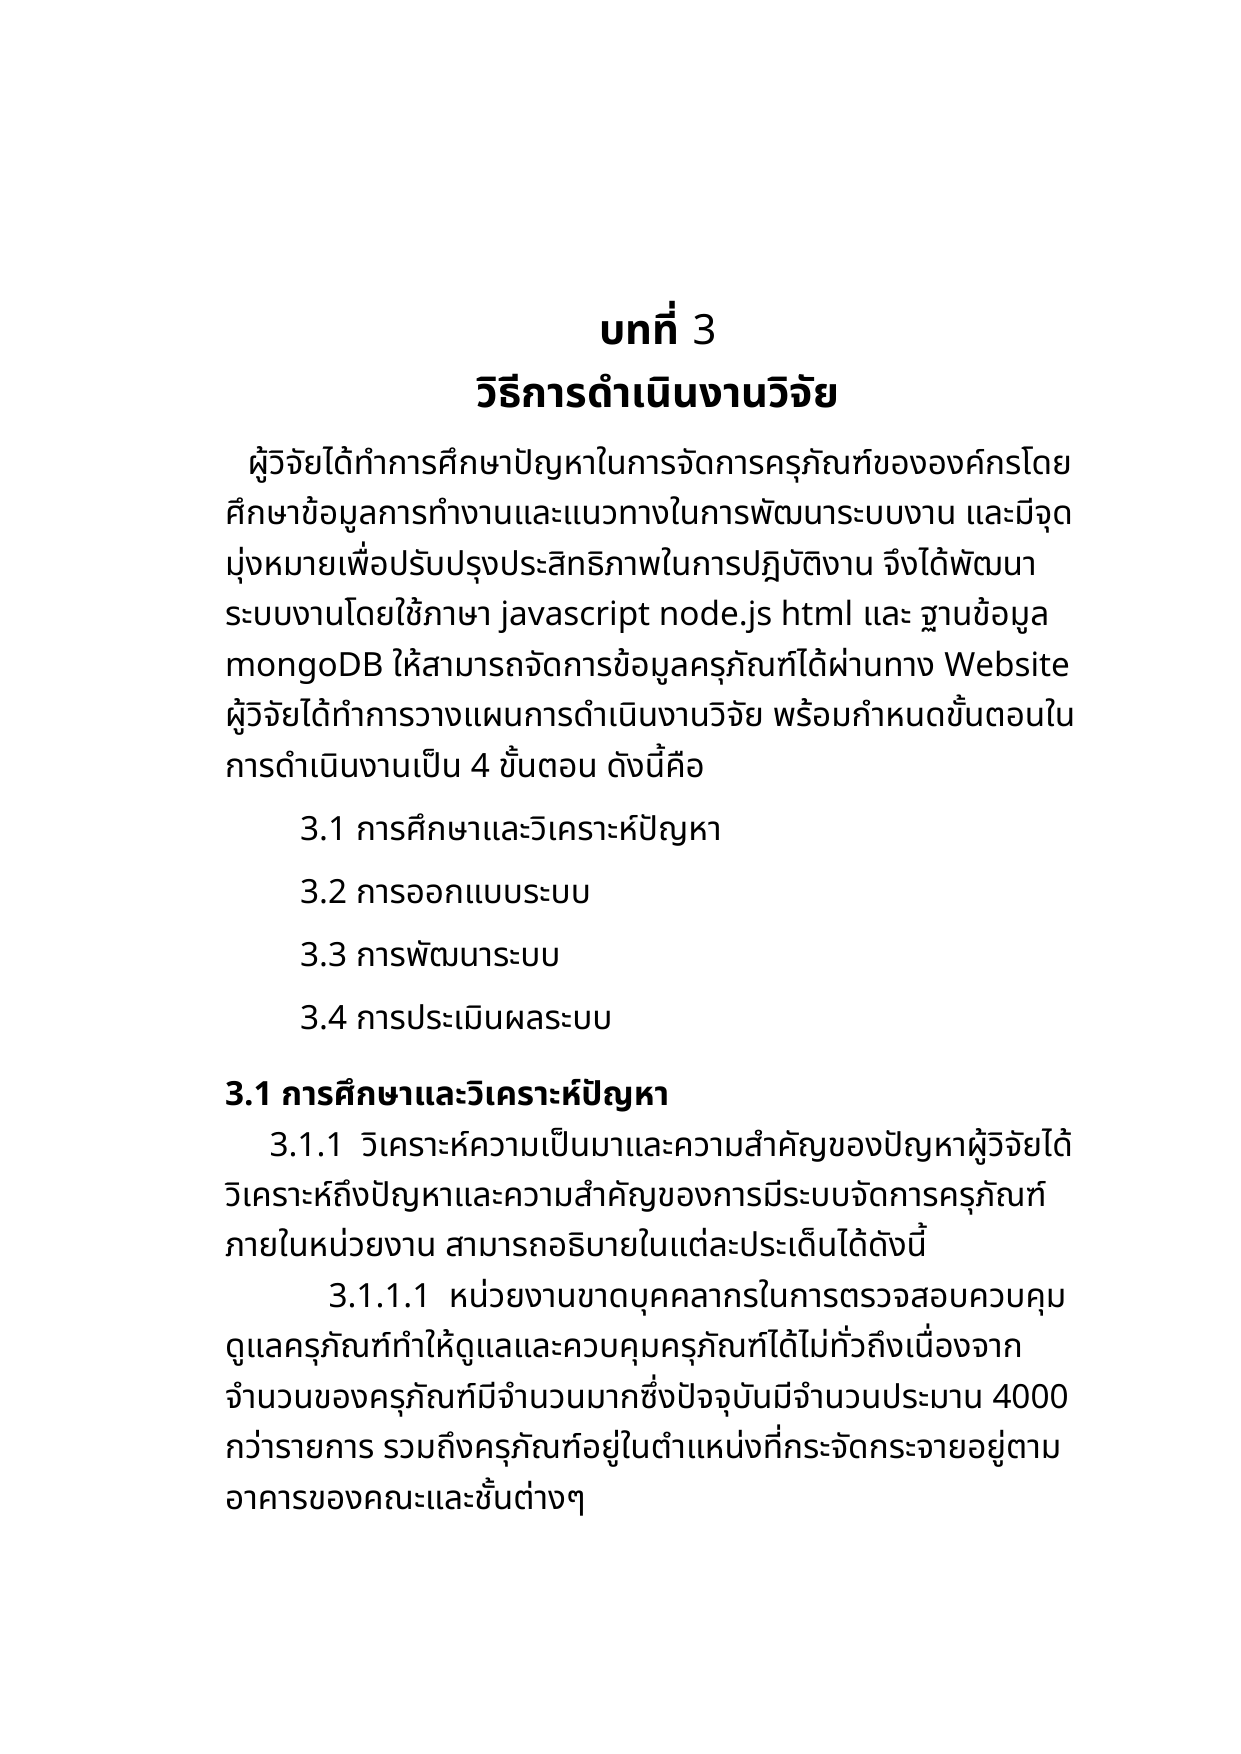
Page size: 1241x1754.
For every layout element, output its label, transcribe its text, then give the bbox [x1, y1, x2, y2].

text 3.1.1 วิเคราะห์ความเป็นมาและความสำคัญของปัญหาผู้วิจัยได้วิเคราะห์ถึงปัญหาและความสำคัญของการมีระบบจัดการครุภัณฑ์ภายในหน่วยงาน สามารถอธิบายในแต่ละประเด็นได้ดังนี้ [225, 1120, 1090, 1272]
text วิธีการดำเนินงานวิจัย [225, 363, 1090, 426]
text ผู้วิจัยได้ทำการศึกษาปัญหาในการจัดการครุภัณฑ์ขององค์กรโดยศึกษาข้อมูลการทำงานและแนวทางในการพัฒนาระบบงาน และมีจุดมุ่งหมายเพื่อปรับปรุงประสิทธิภาพในการปฎิบัติงาน จึงได้พัฒนาระบบงานโดยใช้ภาษา javascript node.js html และ ฐานข้อมูล mongoDB ให้สามารถจัดการข้อมูลครุภัณฑ์ได้ผ่านทาง Website ผู้วิจัยได้ทำการวางแผนการดำเนินงานวิจัย พร้อมกำหนดขั้นตอนในการดำเนินงานเป็น 4 ขั้นตอน ดังนี้คือ [225, 439, 1090, 792]
text 3.1.1.1 หน่วยงานขาดบุคคลากรในการตรวจสอบควบคุมดูแลครุภัณฑ์ทำให้ดูแลและควบคุมครุภัณฑ์ได้ไม่ทั่วถึงเนื่องจากจำนวนของครุภัณฑ์มีจำนวนมากซึ่งปัจจุบันมีจำนวนประมาน 4000 กว่ารายการ รวมถึงครุภัณฑ์อยู่ในตำแหน่งที่กระจัดกระจายอยู่ตามอาคารของคณะและชั้นต่างๆ [225, 1272, 1090, 1524]
text 3.1 การศึกษาและวิเคราะห์ปัญหา [225, 805, 1090, 855]
text บทที่ 3 [225, 300, 1090, 363]
text 3.2 การออกแบบระบบ [225, 868, 1090, 918]
text 3.1 การศึกษาและวิเคราะห์ปัญหา [225, 1070, 1090, 1120]
text 3.4 การประเมินผลระบบ [225, 994, 1090, 1045]
text 3.3 การพัฒนาระบบ [225, 931, 1090, 982]
